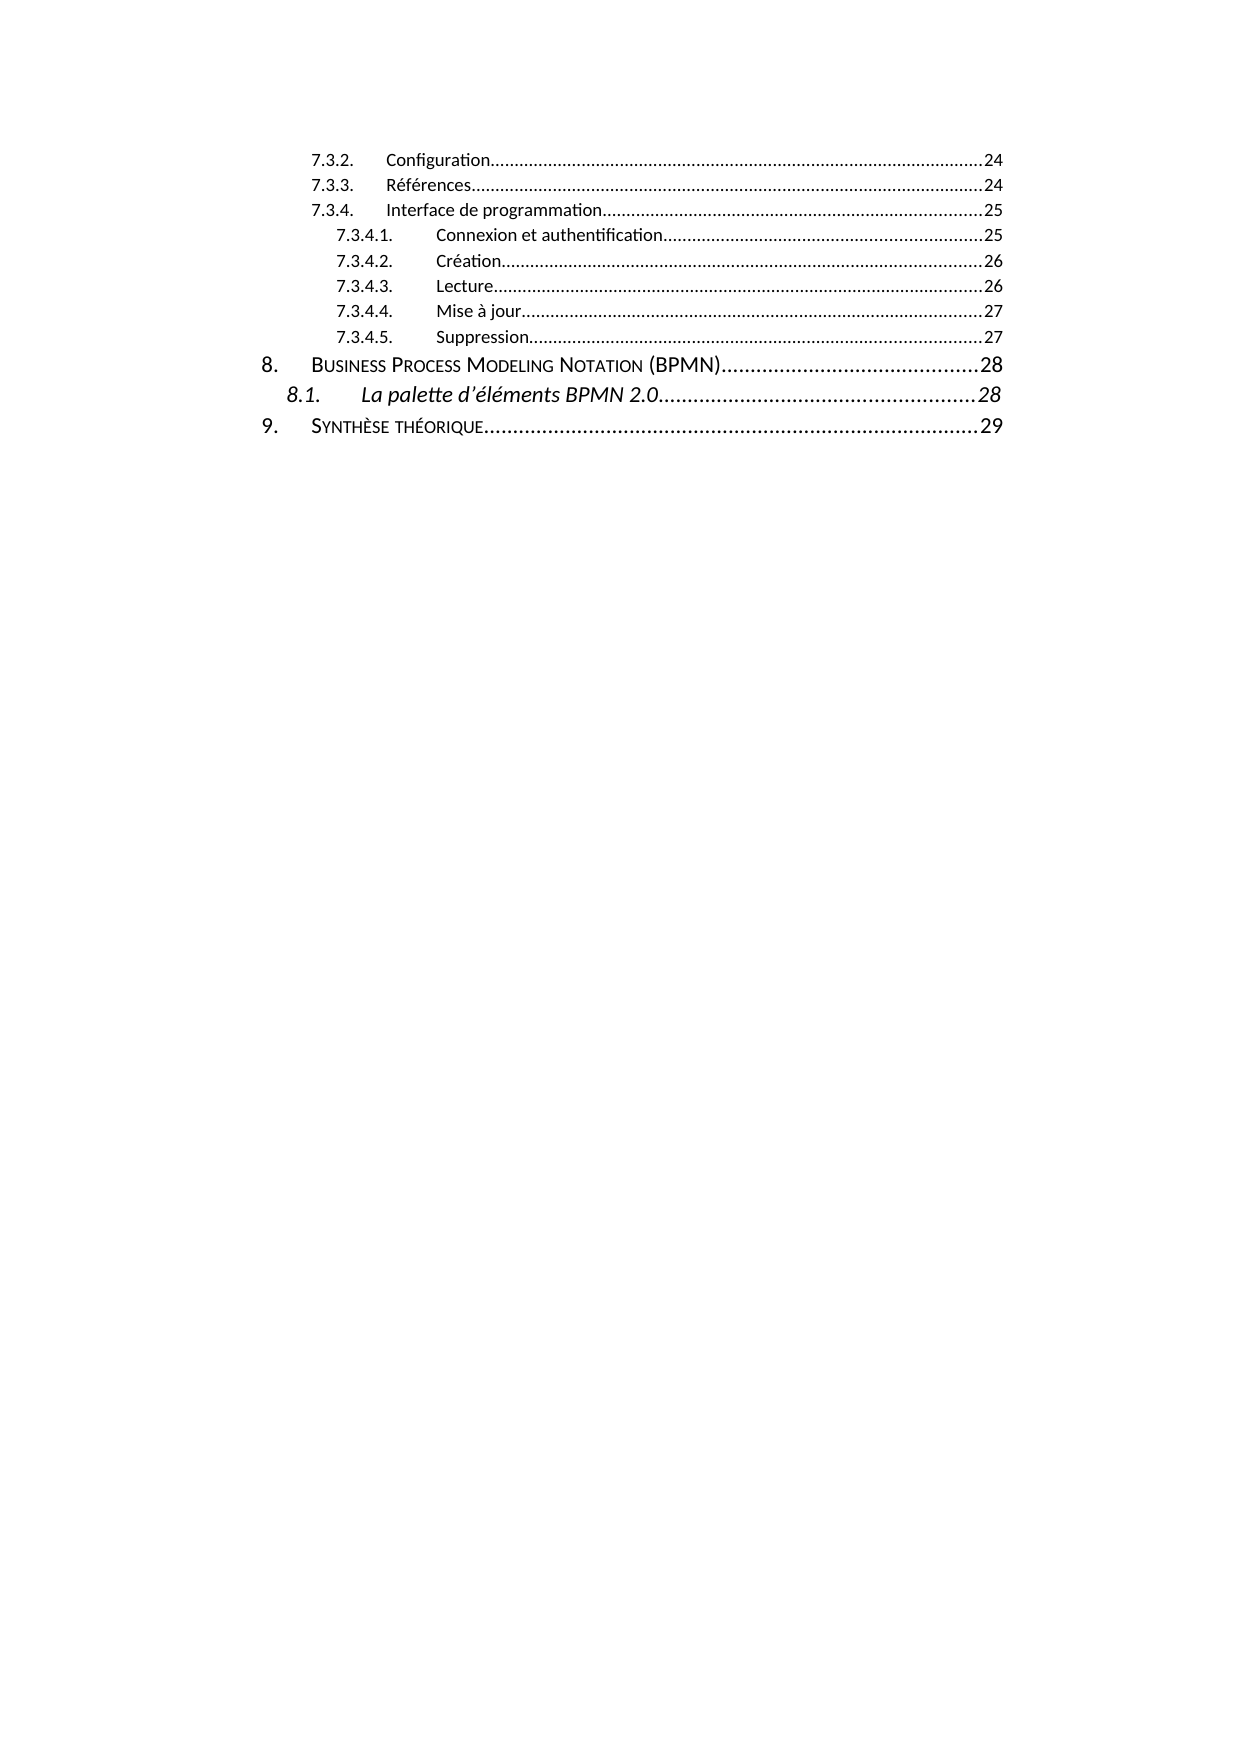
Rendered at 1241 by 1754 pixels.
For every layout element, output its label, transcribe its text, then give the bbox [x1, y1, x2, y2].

text 7.3.4.5. Suppression 27 [336, 325, 1004, 348]
text 7.3.4.4. Mise à jour 27 [336, 299, 1004, 322]
text 7.3.4.2. Création 26 [336, 249, 1004, 272]
text 9. Synthèse théorique 29 [261, 411, 1004, 439]
text 7.3.2. Configuration 24 [311, 148, 1004, 171]
text 8.1. La palette d’éléments BPMN 2.0 28 [286, 381, 1004, 409]
text 7.3.4.1. Connexion et authentification 25 [336, 224, 1004, 247]
text 8. Business Process Modeling Notation (BPMN) 28 [261, 350, 1004, 378]
text 7.3.4.3. Lecture 26 [336, 274, 1004, 297]
text 7.3.3. Références 24 [311, 173, 1004, 196]
text 7.3.4. Interface de programmation 25 [311, 198, 1004, 221]
